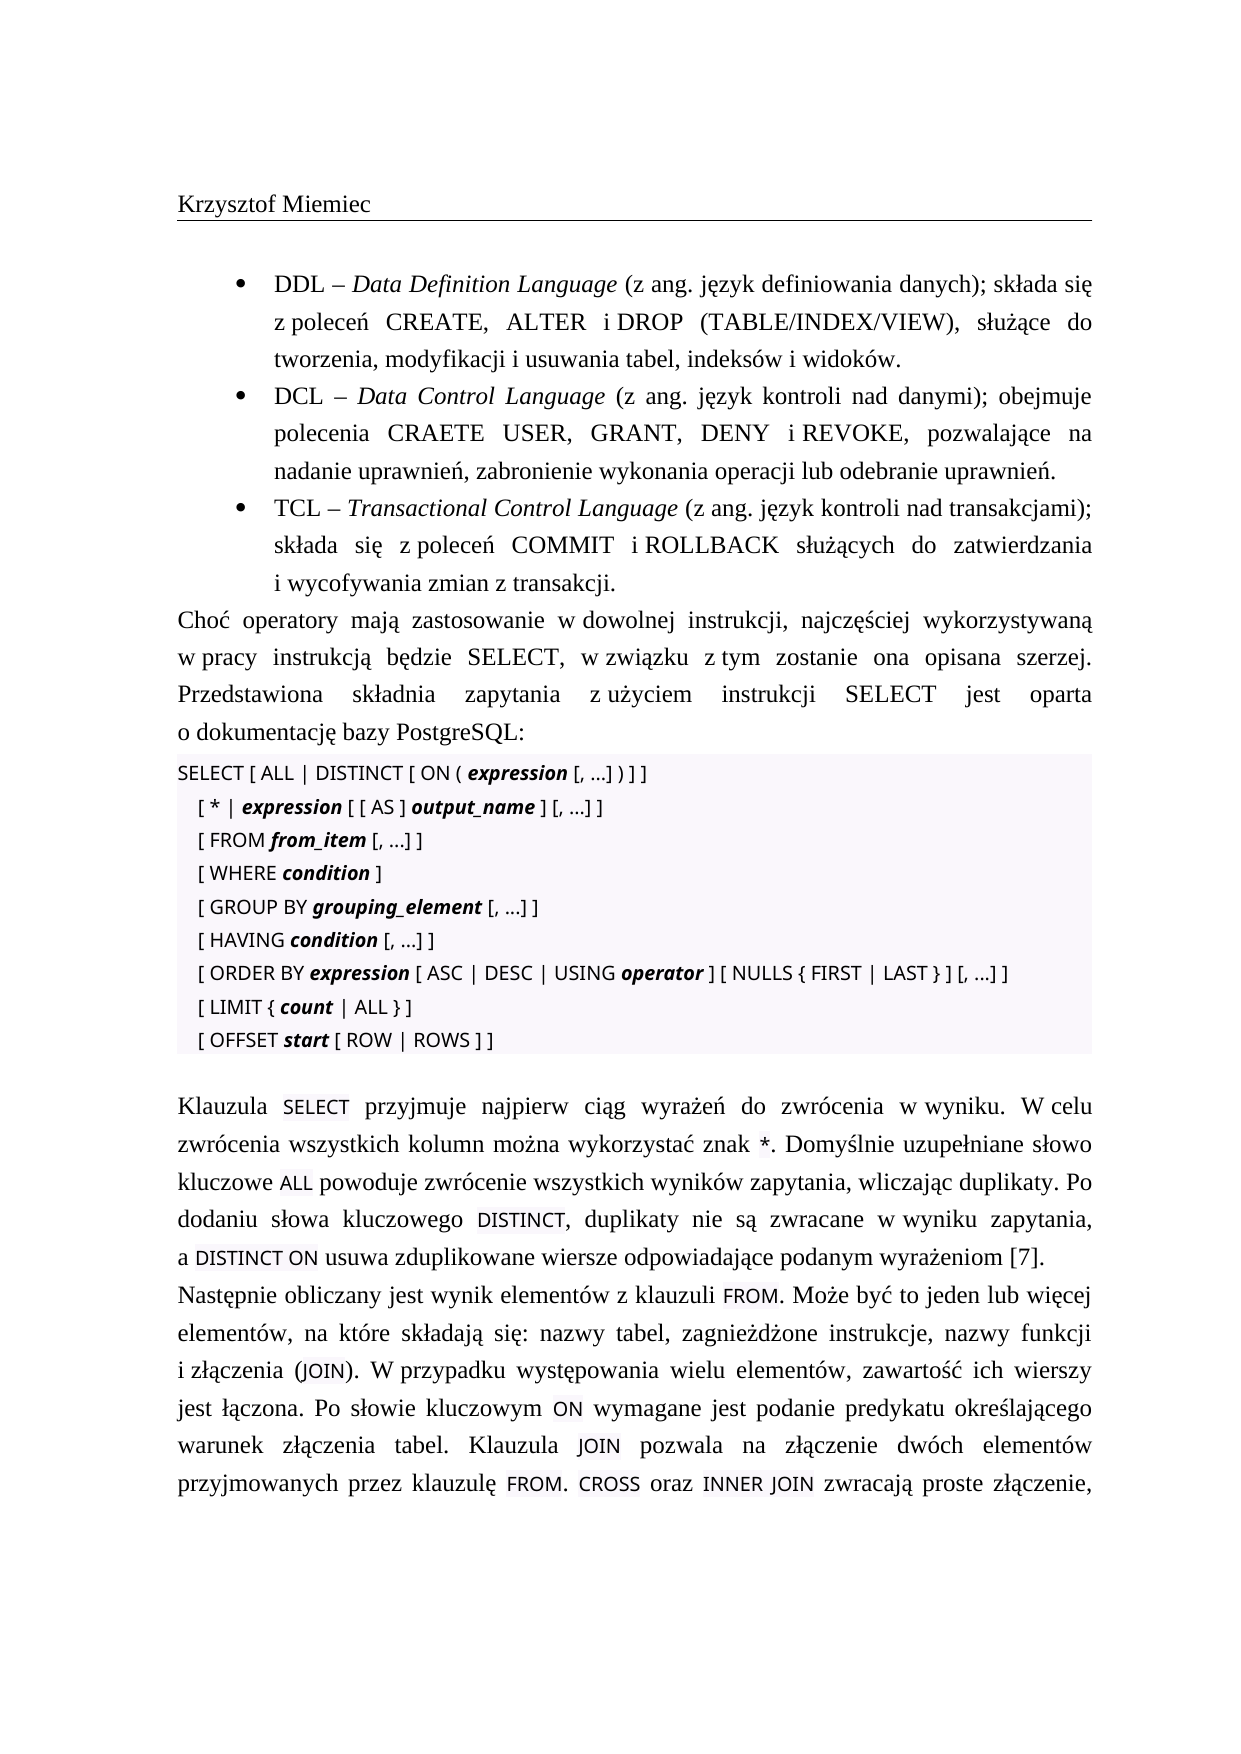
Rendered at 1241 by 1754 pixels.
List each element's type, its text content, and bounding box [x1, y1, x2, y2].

text [ HAVING condition [, ...] ] [177, 921, 1092, 954]
text Choć operatory mają zastosowanie w dowolnej instrukcji, najczęściej wykorzystywaną w pracy instrukcją będzie SELECT, w związku z tym zostanie ona opisana szerzej. Przedstawiona składnia zapytania z użyciem instrukcji SELECT jest oparta o dokumentację bazy PostgreSQL: [177, 605, 1092, 746]
list DDL – Data Definition Language (z ang. język definiowania danych); składa się z poleceń CREATE, ALTER i DROP (TABLE/INDEX/VIEW), służące do tworzenia, modyfikacji i usuwania tabel, indeksów i widoków. [236, 269, 1092, 373]
list TCL – Transactional Control Language (z ang. język kontroli nad transakcjami); składa się z poleceń COMMIT i ROLLBACK służących do zatwierdzania i wycofywania zmian z transakcji. [236, 493, 1092, 596]
text [ * | expression [ [ AS ] output_name ] [, ...] ] [177, 787, 1092, 821]
text [ LIMIT { count | ALL } ] [177, 987, 1092, 1021]
text Klauzula SELECT przyjmuje najpierw ciąg wyrażeń do zwrócenia w wyniku. W celu zwrócenia wszystkich kolumn można wykorzystać znak *. Domyślnie uzupełniane słowo kluczowe ALL powoduje zwrócenie wszystkich wyników zapytania, wliczając duplikaty. Po dodaniu słowa kluczowego DISTINCT, duplikaty nie są zwracane w wyniku zapytania, a DISTINCT ON usuwa zduplikowane wiersze odpowiadające podanym wyrażeniom. [177, 1091, 1092, 1271]
text [ GROUP BY grouping_element [, ...] ] [177, 887, 1092, 921]
text [ ORDER BY expression [ ASC | DESC | USING operator ] [ NULLS { FIRST | LAST } ] [, ...] ] [177, 954, 1092, 987]
text [ WHERE condition ] [177, 854, 1092, 887]
list DCL – Data Control Language (z ang. język kontroli nad danymi); obejmuje polecenia CRAETE USER, GRANT, DENY i REVOKE, pozwalające na nadanie uprawnień, zabronienie wykonania operacji lub odebranie uprawnień. [236, 381, 1092, 484]
text SELECT [ ALL | DISTINCT [ ON ( expression [, ...] ) ] ] [177, 754, 1092, 787]
text [ FROM from_item [, ...] ] [177, 821, 1092, 854]
text [ OFFSET start [ ROW | ROWS ] ] [177, 1021, 1092, 1054]
